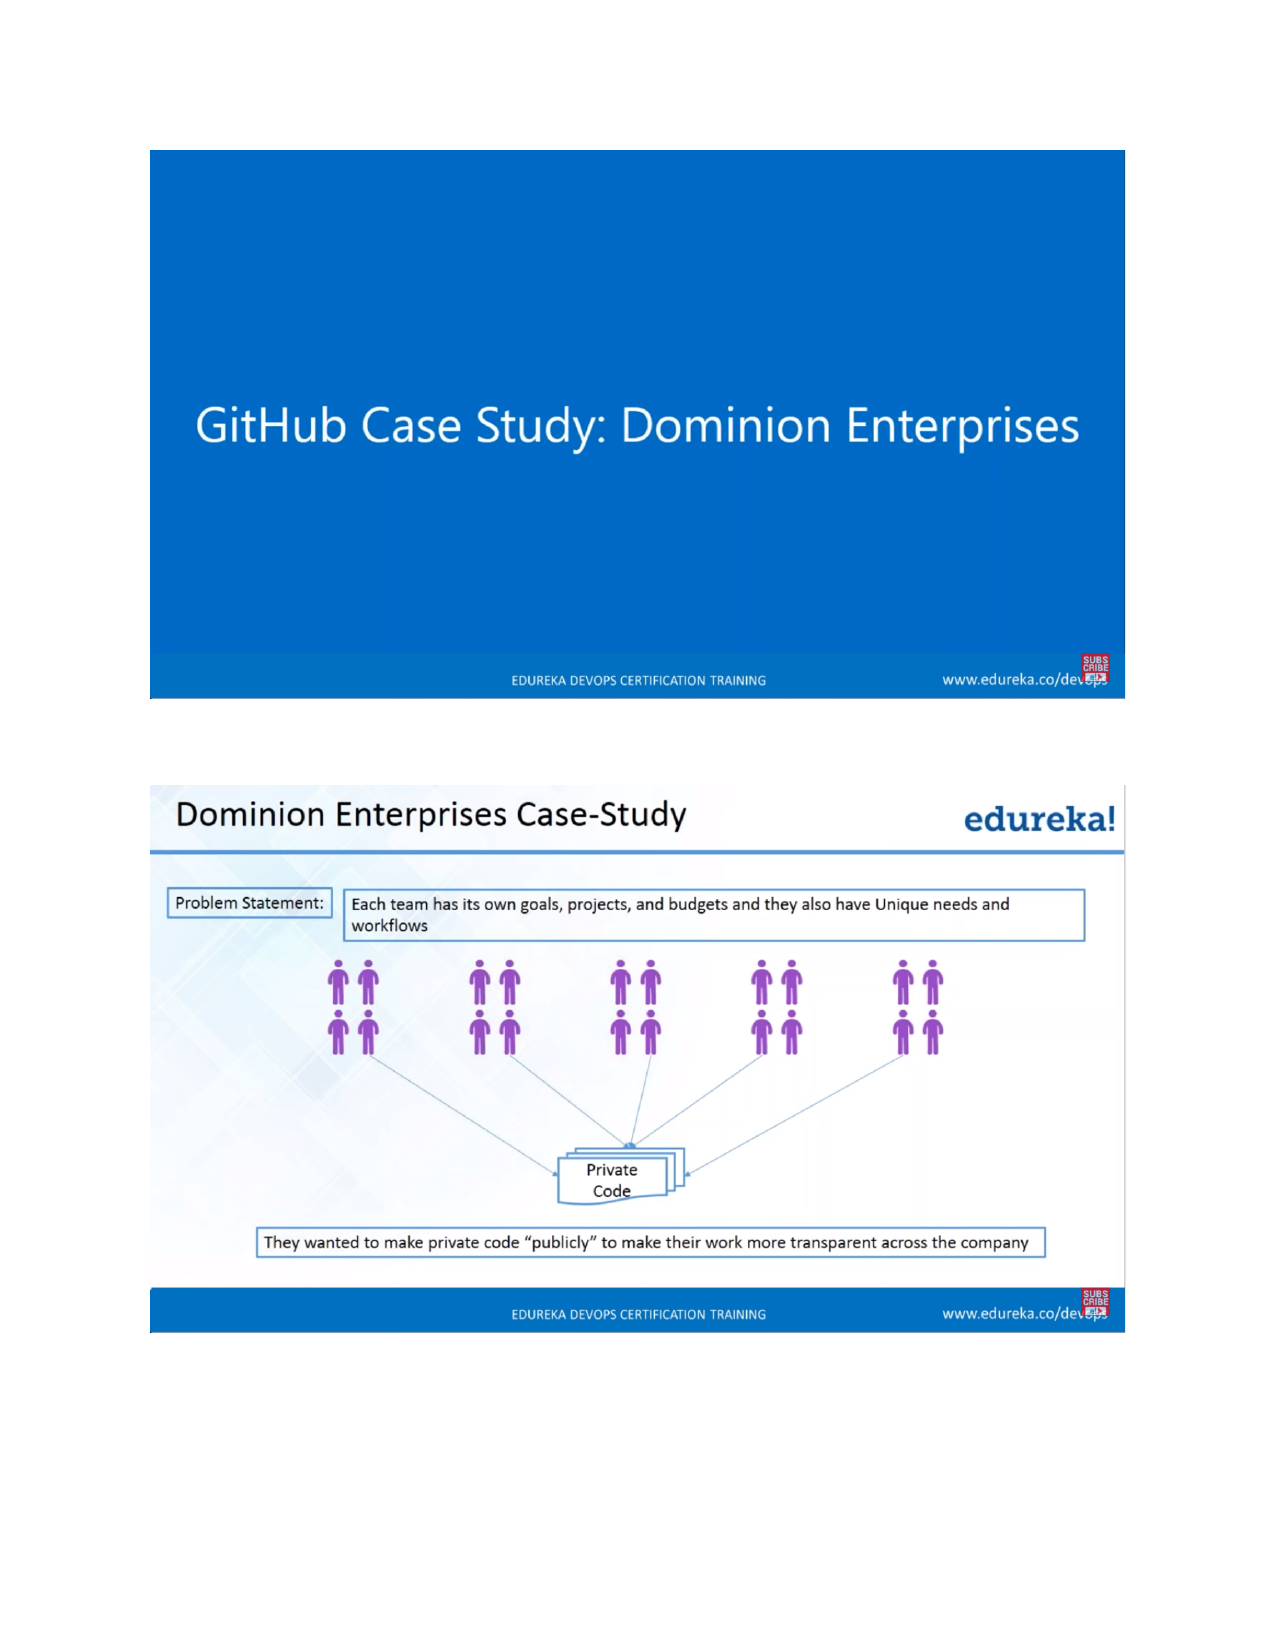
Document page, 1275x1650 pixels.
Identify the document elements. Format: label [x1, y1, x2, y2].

picture [150, 785, 1125, 1333]
picture [150, 150, 1125, 699]
